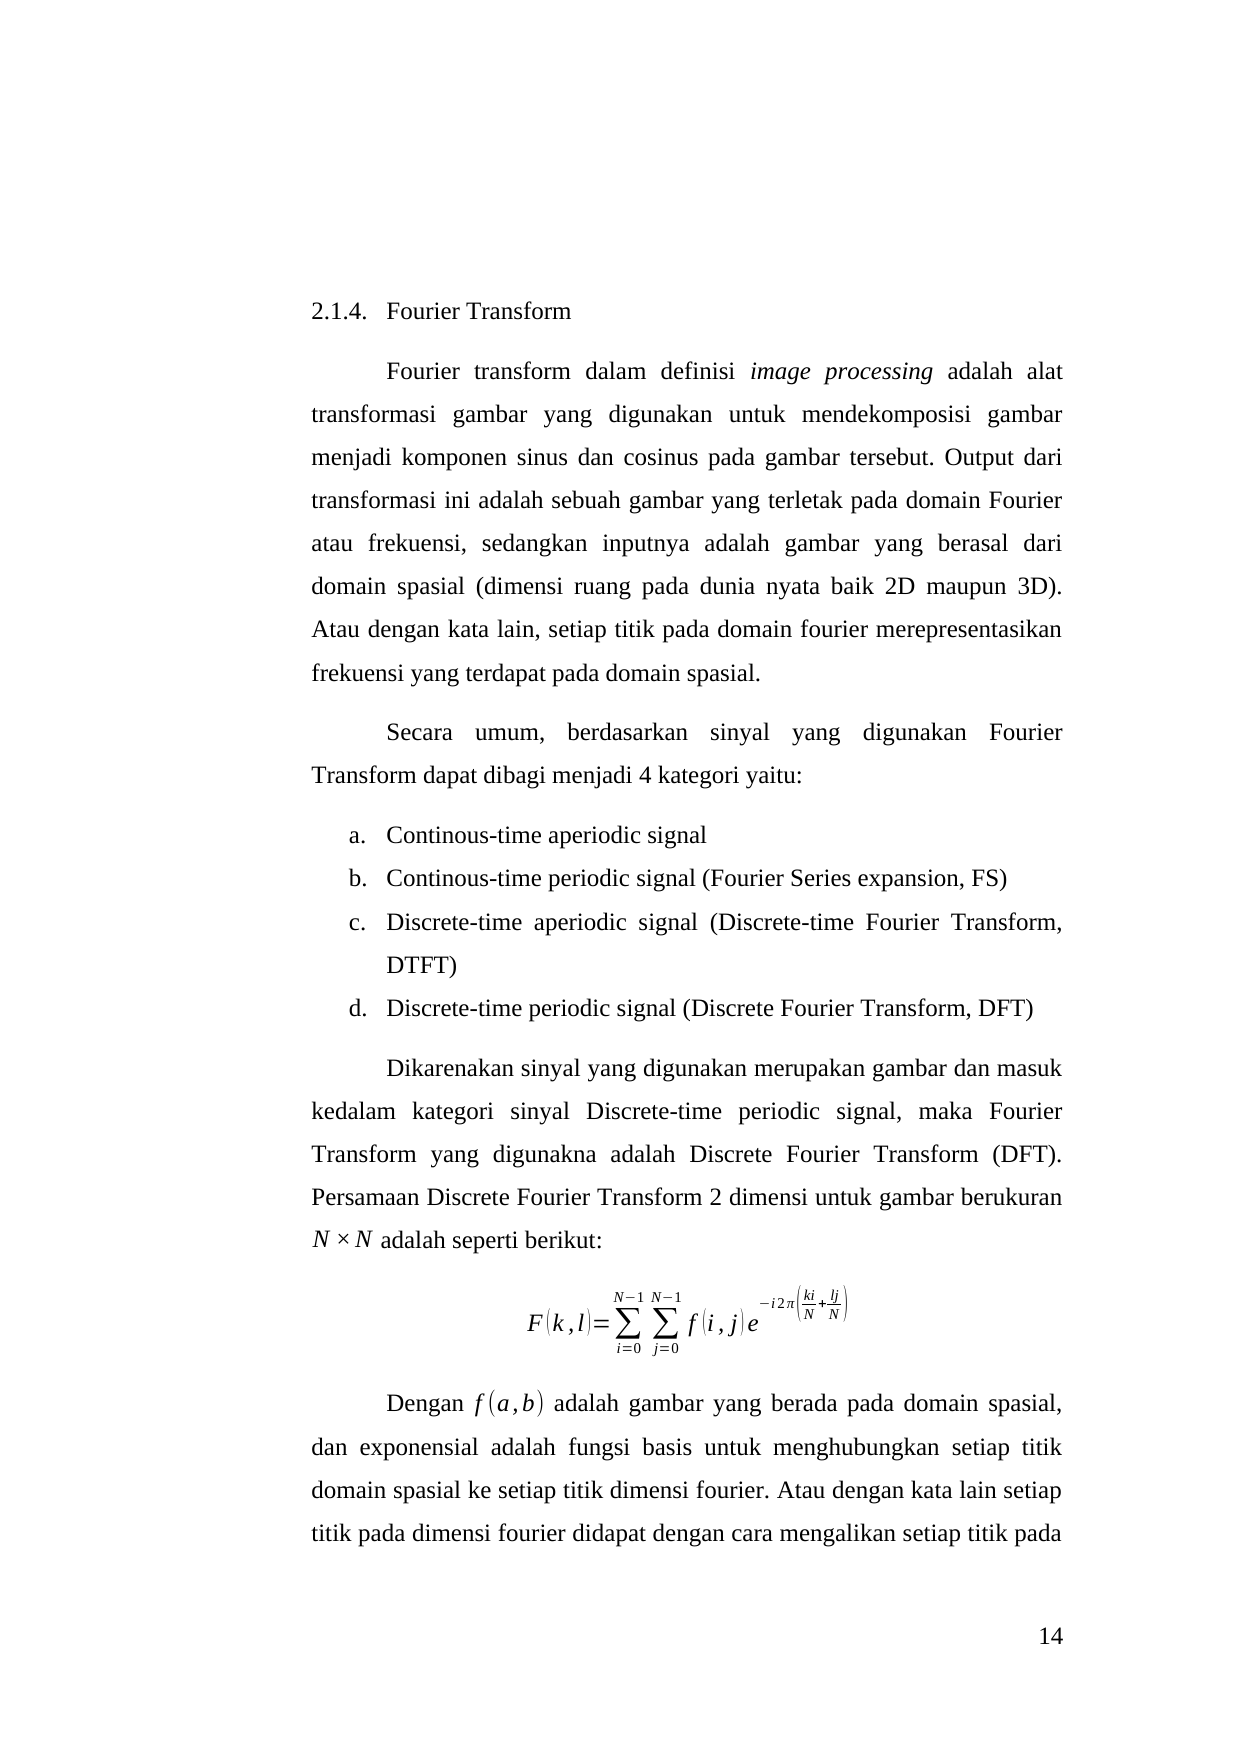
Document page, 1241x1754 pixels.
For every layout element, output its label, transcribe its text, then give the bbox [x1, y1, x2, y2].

list Continous-time aperiodic signal [349, 820, 1063, 849]
text Dikarenakan sinyal yang digunakan merupakan gambar dan masuk kedalam kategori sinyal Discrete-time periodic signal, maka Fourier Transform yang digunakna adalah Discrete Fourier Transform (DFT). Persamaan Discrete Fourier Transform 2 dimensi untuk gambar berukuran adalah seperti berikut: [311, 1053, 1063, 1254]
list Discrete-time periodic signal (Discrete Fourier Transform, DFT) [349, 993, 1063, 1022]
list Continous-time periodic signal (Fourier Series expansion, FS) [349, 863, 1063, 892]
list Fourier Transform [311, 296, 1063, 325]
text Fourier transform dalam definisi image processing adalah alat transformasi gambar yang digunakan untuk mendekomposisi gambar menjadi komponen sinus dan cosinus pada gambar tersebut. Output dari transformasi ini adalah sebuah gambar yang terletak pada domain Fourier atau frekuensi, sedangkan inputnya adalah gambar yang berasal dari domain spasial (dimensi ruang pada dunia nyata baik 2D maupun 3D). Atau dengan kata lain, setiap titik pada domain fourier merepresentasikan frekuensi yang terdapat pada domain spasial. [311, 356, 1063, 686]
text Secara umum, berdasarkan sinyal yang digunakan Fourier Transform dapat dibagi menjadi 4 kategori yaitu: [311, 717, 1063, 789]
list Discrete-time aperiodic signal (Discrete-time Fourier Transform, DTFT) [349, 907, 1063, 978]
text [311, 1388, 1063, 1547]
